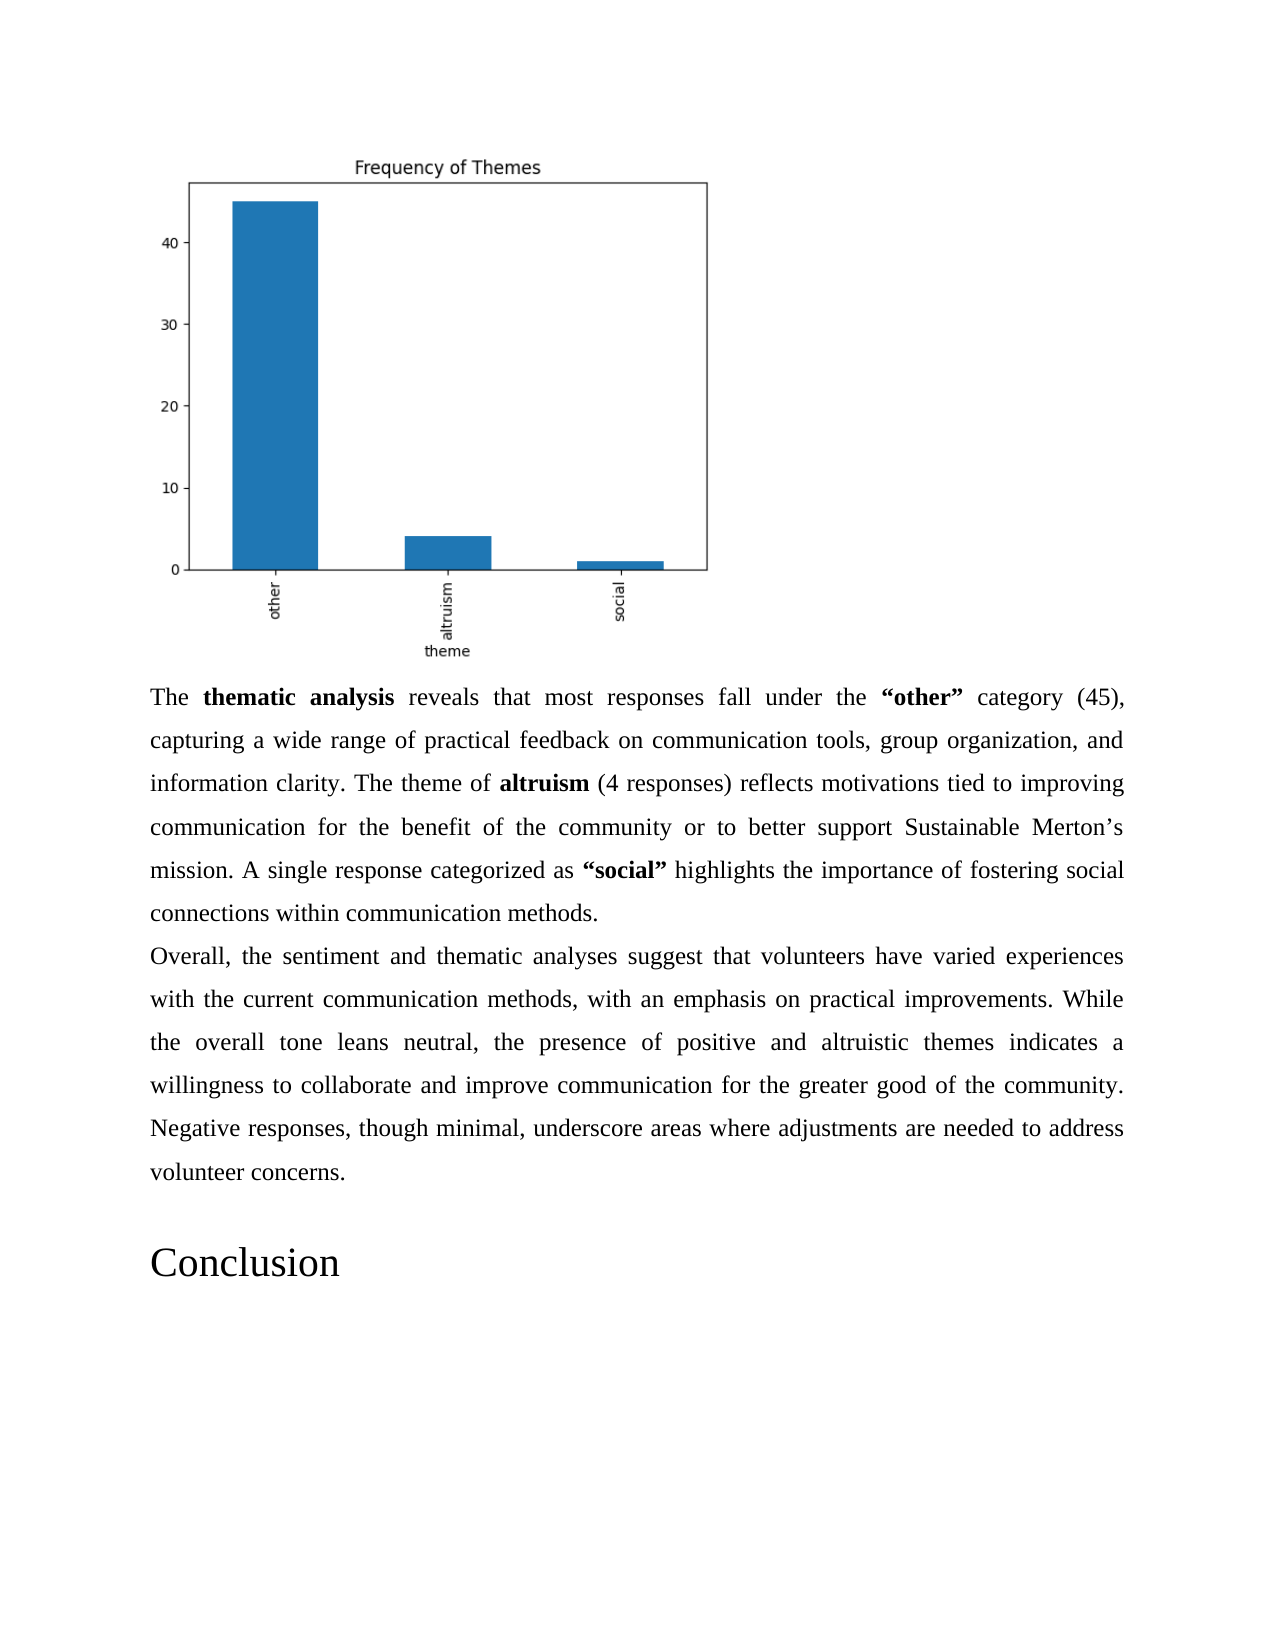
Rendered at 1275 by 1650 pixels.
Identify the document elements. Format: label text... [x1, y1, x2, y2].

subtitle Conclusion [150, 1237, 1125, 1285]
text The thematic analysis reveals that most responses fall under the “other” category (45), capturing a wide range of practical feedback on communication tools, group organization, and information clarity. The theme of altruism (4 responses) reflects motivations tied to improving communication for the benefit of the community or to better support Sustainable Merton’s mission. A single response categorized as “social” highlights the importance of fostering social connections within communication methods. [150, 682, 1125, 927]
text Overall, the sentiment and thematic analyses suggest that volunteers have varied experiences with the current communication methods, with an emphasis on practical improvements. While the overall tone leans neutral, the presence of positive and altruistic themes indicates a willingness to collaborate and improve communication for the greater good of the community. Negative responses, though minimal, underscore areas where adjustments are needed to address volunteer concerns. [150, 941, 1125, 1185]
picture [150, 150, 717, 670]
